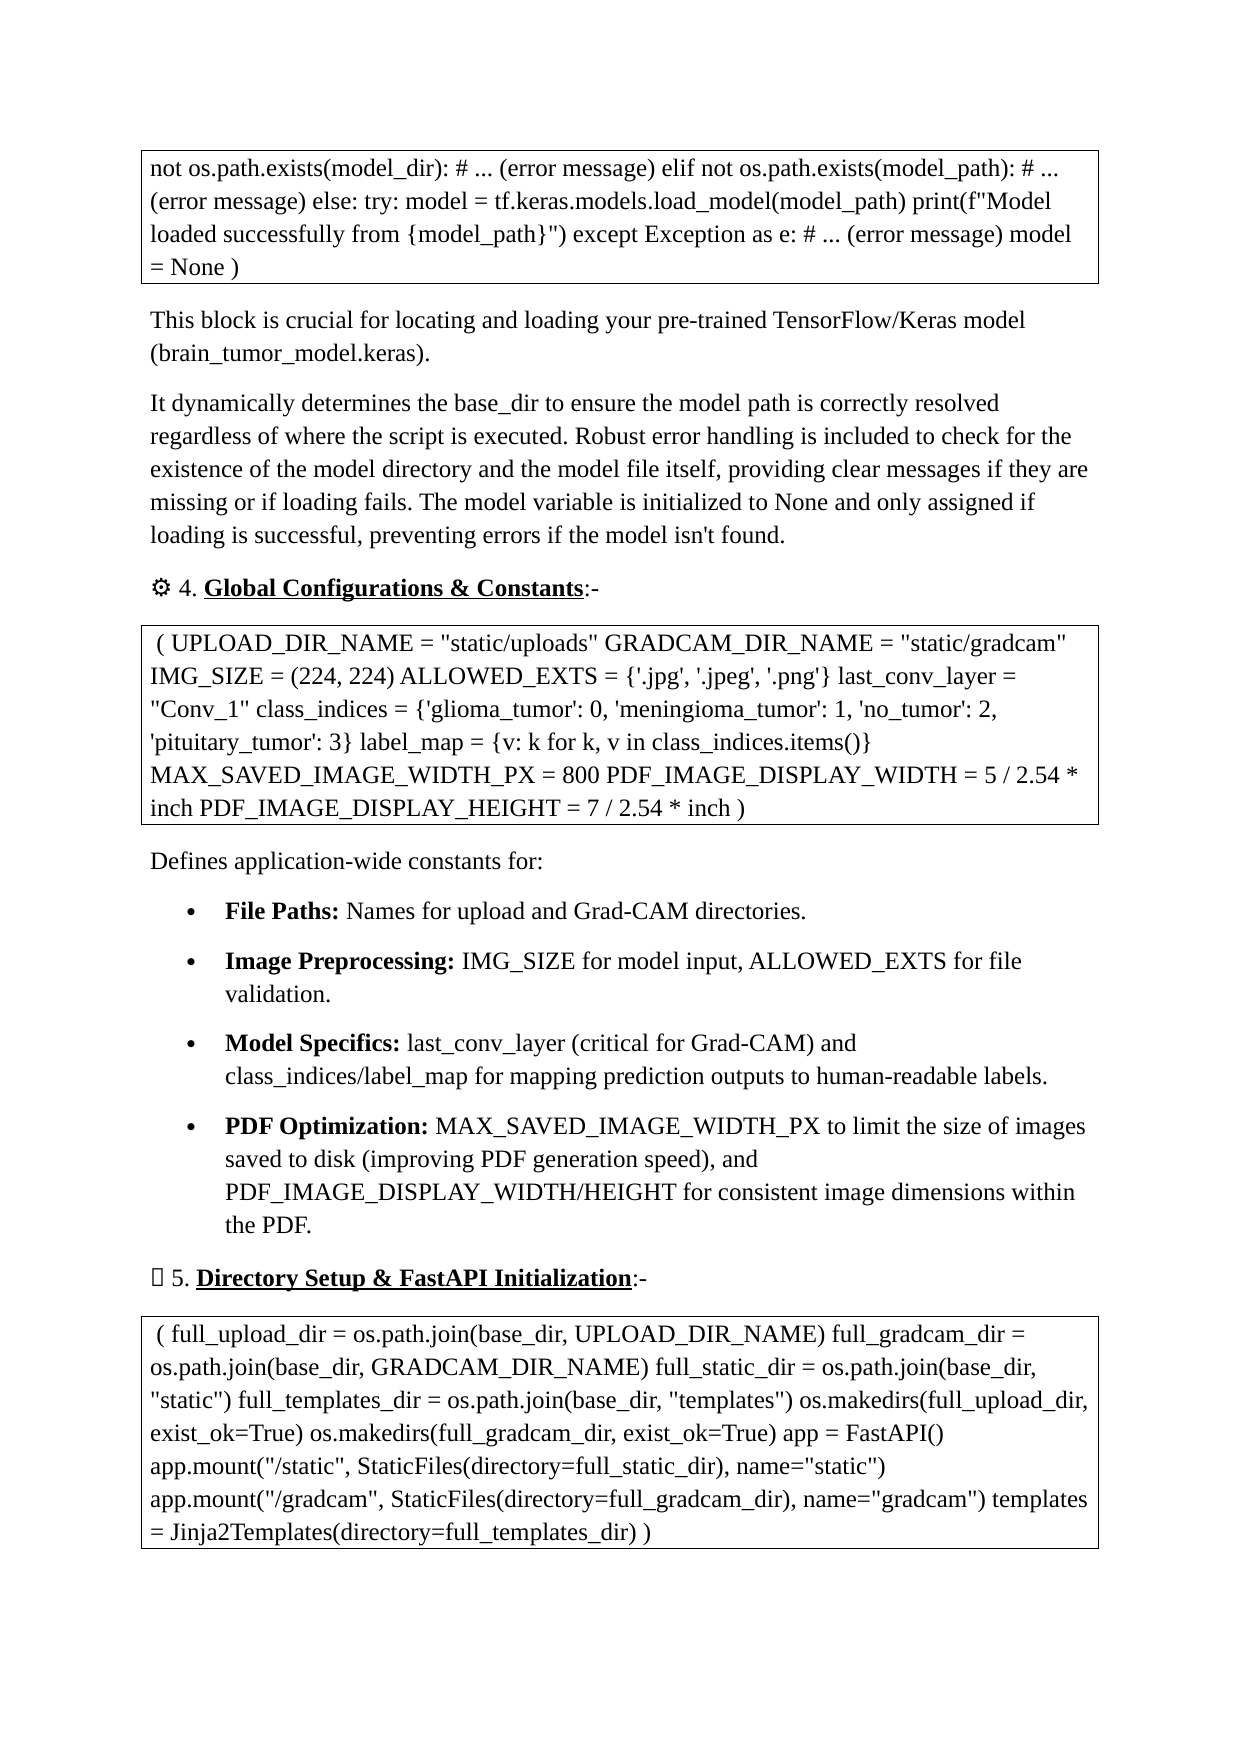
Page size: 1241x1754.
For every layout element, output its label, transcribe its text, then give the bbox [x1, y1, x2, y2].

text ( UPLOAD_DIR_NAME = "static/uploads" GRADCAM_DIR_NAME = "static/gradcam" IMG_SIZE = (224, 224) ALLOWED_EXTS = {'.jpg', '.jpeg', '.png'} last_conv_layer = "Conv_1" class_indices = {'glioma_tumor': 0, 'meningioma_tumor': 1, 'no_tumor': 2, 'pituitary_tumor': 3} label_map = {v: k for k, v in class_indices.items()} MAX_SAVED_IMAGE_WIDTH_PX = 800 PDF_IMAGE_DISPLAY_WIDTH = 5 / 2.54 * inch PDF_IMAGE_DISPLAY_HEIGHT = 7 / 2.54 * inch ) [142, 626, 1098, 824]
text ( full_upload_dir = os.path.join(base_dir, UPLOAD_DIR_NAME) full_gradcam_dir = os.path.join(base_dir, GRADCAM_DIR_NAME) full_static_dir = os.path.join(base_dir, "static") full_templates_dir = os.path.join(base_dir, "templates") os.makedirs(full_upload_dir, exist_ok=True) os.makedirs(full_gradcam_dir, exist_ok=True) app = FastAPI() app.mount("/static", StaticFiles(directory=full_static_dir), name="static") app.mount("/gradcam", StaticFiles(directory=full_gradcam_dir), name="gradcam") templates = Jinja2Templates(directory=full_templates_dir) ) [142, 1317, 1098, 1548]
list Image Preprocessing: IMG_SIZE for model input, ALLOWED_EXTS for file validation. [187, 946, 1090, 1007]
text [142, 151, 1098, 283]
list PDF Optimization: MAX_SAVED_IMAGE_WIDTH_PX to limit the size of images saved to disk (improving PDF generation speed), and PDF_IMAGE_DISPLAY_WIDTH/HEIGHT for consistent image dimensions within the PDF. [187, 1111, 1090, 1239]
text Defines application-wide constants for: [150, 846, 1090, 875]
text This block is crucial for locating and loading your pre-trained TensorFlow/Keras model (brain_tumor_model.keras). [150, 305, 1090, 367]
text 📂 5. Directory Setup & FastAPI Initialization:- [150, 1260, 1090, 1294]
text ⚙️ 4. Global Configurations & Constants:- [150, 569, 1090, 603]
list Model Specifics: last_conv_layer (critical for Grad-CAM) and class_indices/label_map for mapping prediction outputs to human-readable labels. [187, 1028, 1090, 1090]
list File Paths: Names for upload and Grad-CAM directories. [187, 896, 1090, 925]
text It dynamically determines the base_dir to ensure the model path is correctly resolved regardless of where the script is executed. Robust error handling is included to check for the existence of the model directory and the model file itself, providing clear messages if they are missing or if loading fails. The model variable is initialized to None and only assigned if loading is successful, preventing errors if the model isn't found. [150, 388, 1090, 548]
